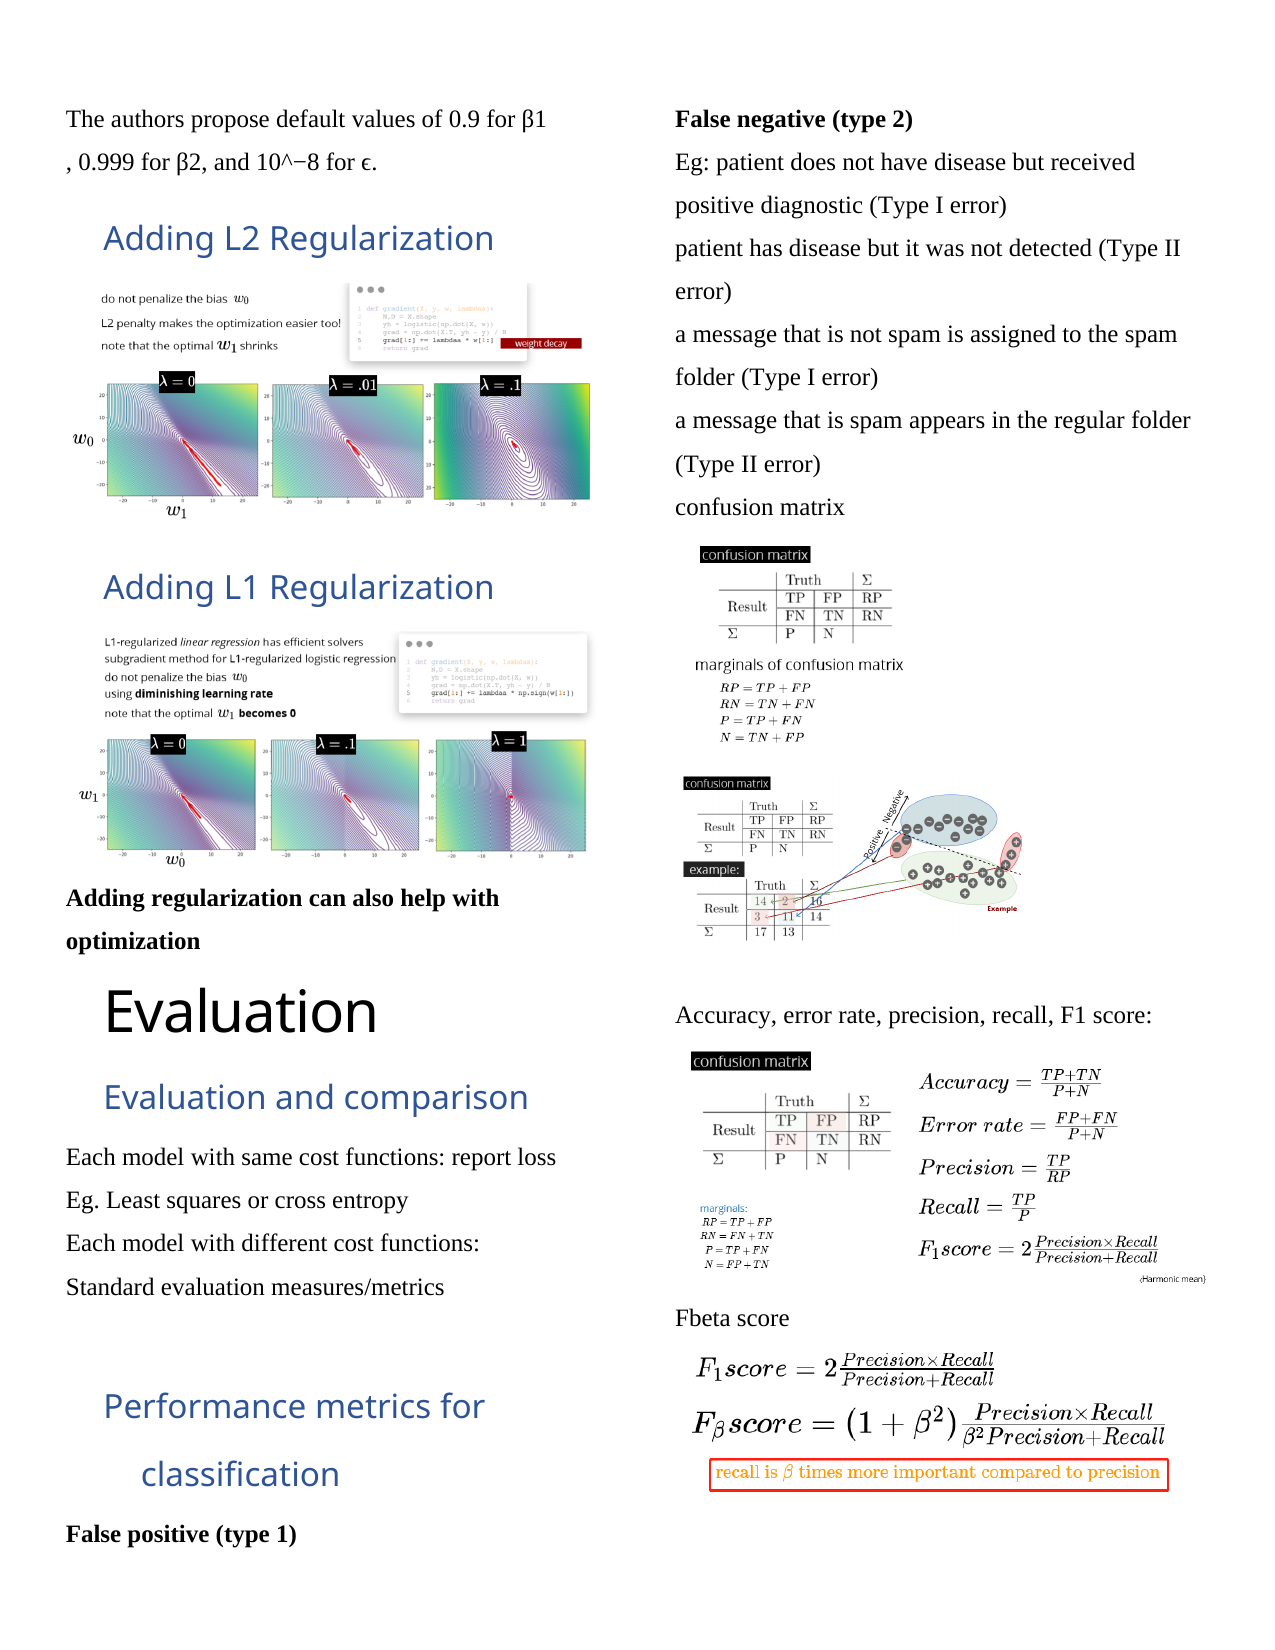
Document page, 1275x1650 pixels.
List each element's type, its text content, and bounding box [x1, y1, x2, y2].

subtitle Adding L2 Regularization [103, 215, 600, 260]
text The authors propose default values of 0.9 for β1 [66, 104, 600, 132]
text False negative (type 2) [675, 104, 1209, 132]
text confusion matrix [675, 492, 1209, 521]
text Each model with different cost functions: [66, 1228, 600, 1257]
picture [675, 1042, 1210, 1289]
text Each model with same cost functions: report loss [66, 1142, 600, 1171]
text a message that is not spam is assigned to the spam folder (Type I error) [675, 319, 1209, 391]
picture [65, 631, 600, 869]
picture [65, 283, 600, 525]
text , 0.999 for β2, and 10^−8 for ϵ. [66, 147, 600, 176]
picture [675, 1346, 1210, 1496]
text Standard evaluation measures/metrics [66, 1272, 600, 1300]
text Accuracy, error rate, precision, recall, F1 score: [675, 1000, 1209, 1028]
text False positive (type 1) [66, 1519, 600, 1548]
subtitle Adding L1 Regularization [103, 563, 600, 609]
text patient has disease but it was not detected (Type II error) [675, 233, 1209, 305]
text Eg. Least squares or cross entropy [66, 1185, 600, 1214]
picture [675, 535, 918, 757]
title Evaluation [103, 969, 600, 1049]
picture [675, 770, 1035, 943]
text Fbeta score [675, 1303, 1209, 1332]
text Eg: patient does not have disease but received positive diagnostic (Type I error) [675, 147, 1209, 219]
text a message that is spam appears in the regular folder (Type II error) [675, 406, 1209, 477]
subtitle Performance metrics for classification [103, 1383, 600, 1496]
text Adding regularization can also help with optimization [66, 883, 600, 955]
subtitle Evaluation and comparison [103, 1074, 600, 1119]
